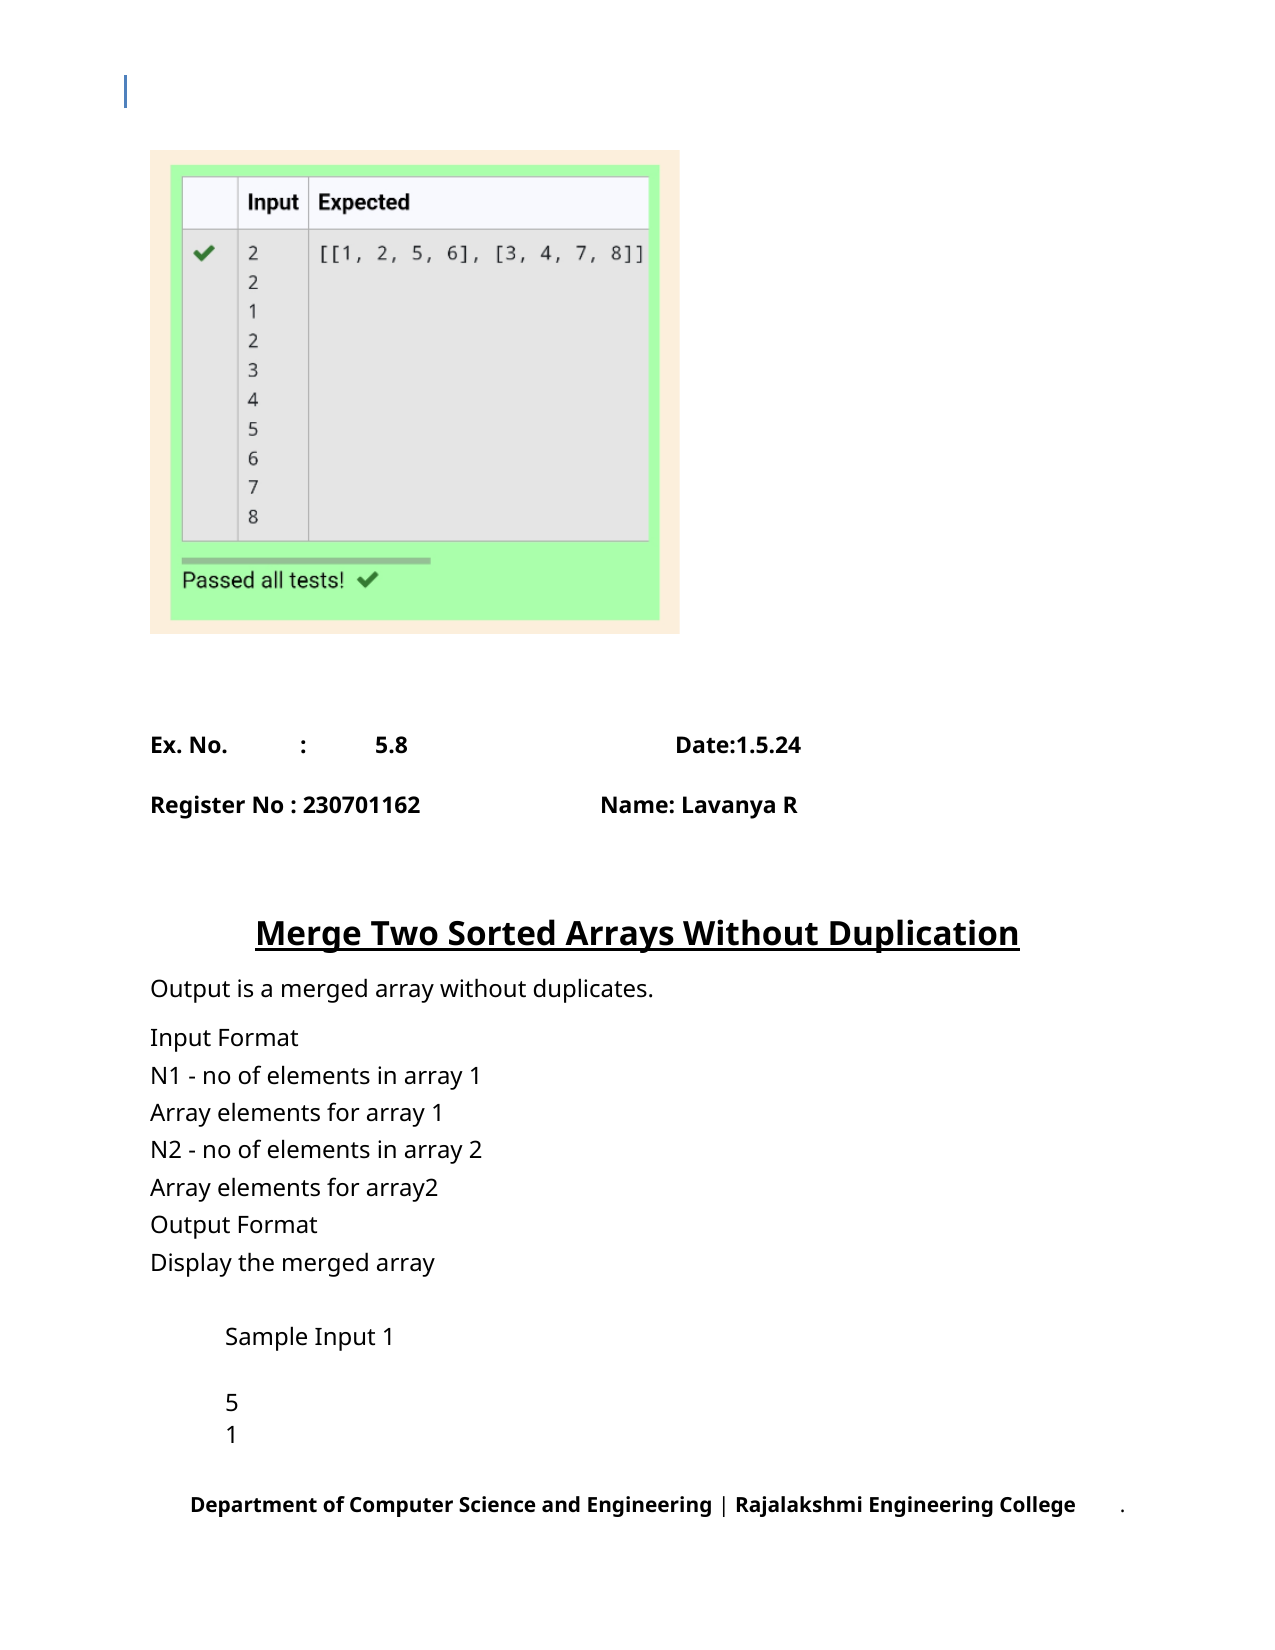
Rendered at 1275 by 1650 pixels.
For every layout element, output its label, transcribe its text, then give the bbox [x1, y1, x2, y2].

text Ex. No. : 5.8 Date:1.5.24 [150, 729, 1125, 760]
text Merge Two Sorted Arrays Without Duplication [150, 910, 1125, 956]
text 5 [225, 1385, 1125, 1418]
text Register No : 230701162 Name: Lavanya R [150, 789, 1125, 821]
text Sample Input 1 [225, 1320, 1125, 1353]
text 1 [225, 1418, 1125, 1451]
text Array elements for array 1 [150, 1096, 1125, 1128]
text Display the merged array [150, 1245, 1125, 1278]
text N1 - no of elements in array 1 [150, 1058, 1125, 1091]
text Array elements for array2 [150, 1171, 1125, 1203]
text Output is a merged array without duplicates. [150, 972, 1125, 1005]
text Input Format [150, 1021, 1125, 1054]
picture [150, 150, 680, 634]
text Output Format [150, 1208, 1125, 1241]
text N2 - no of elements in array 2 [150, 1133, 1125, 1166]
